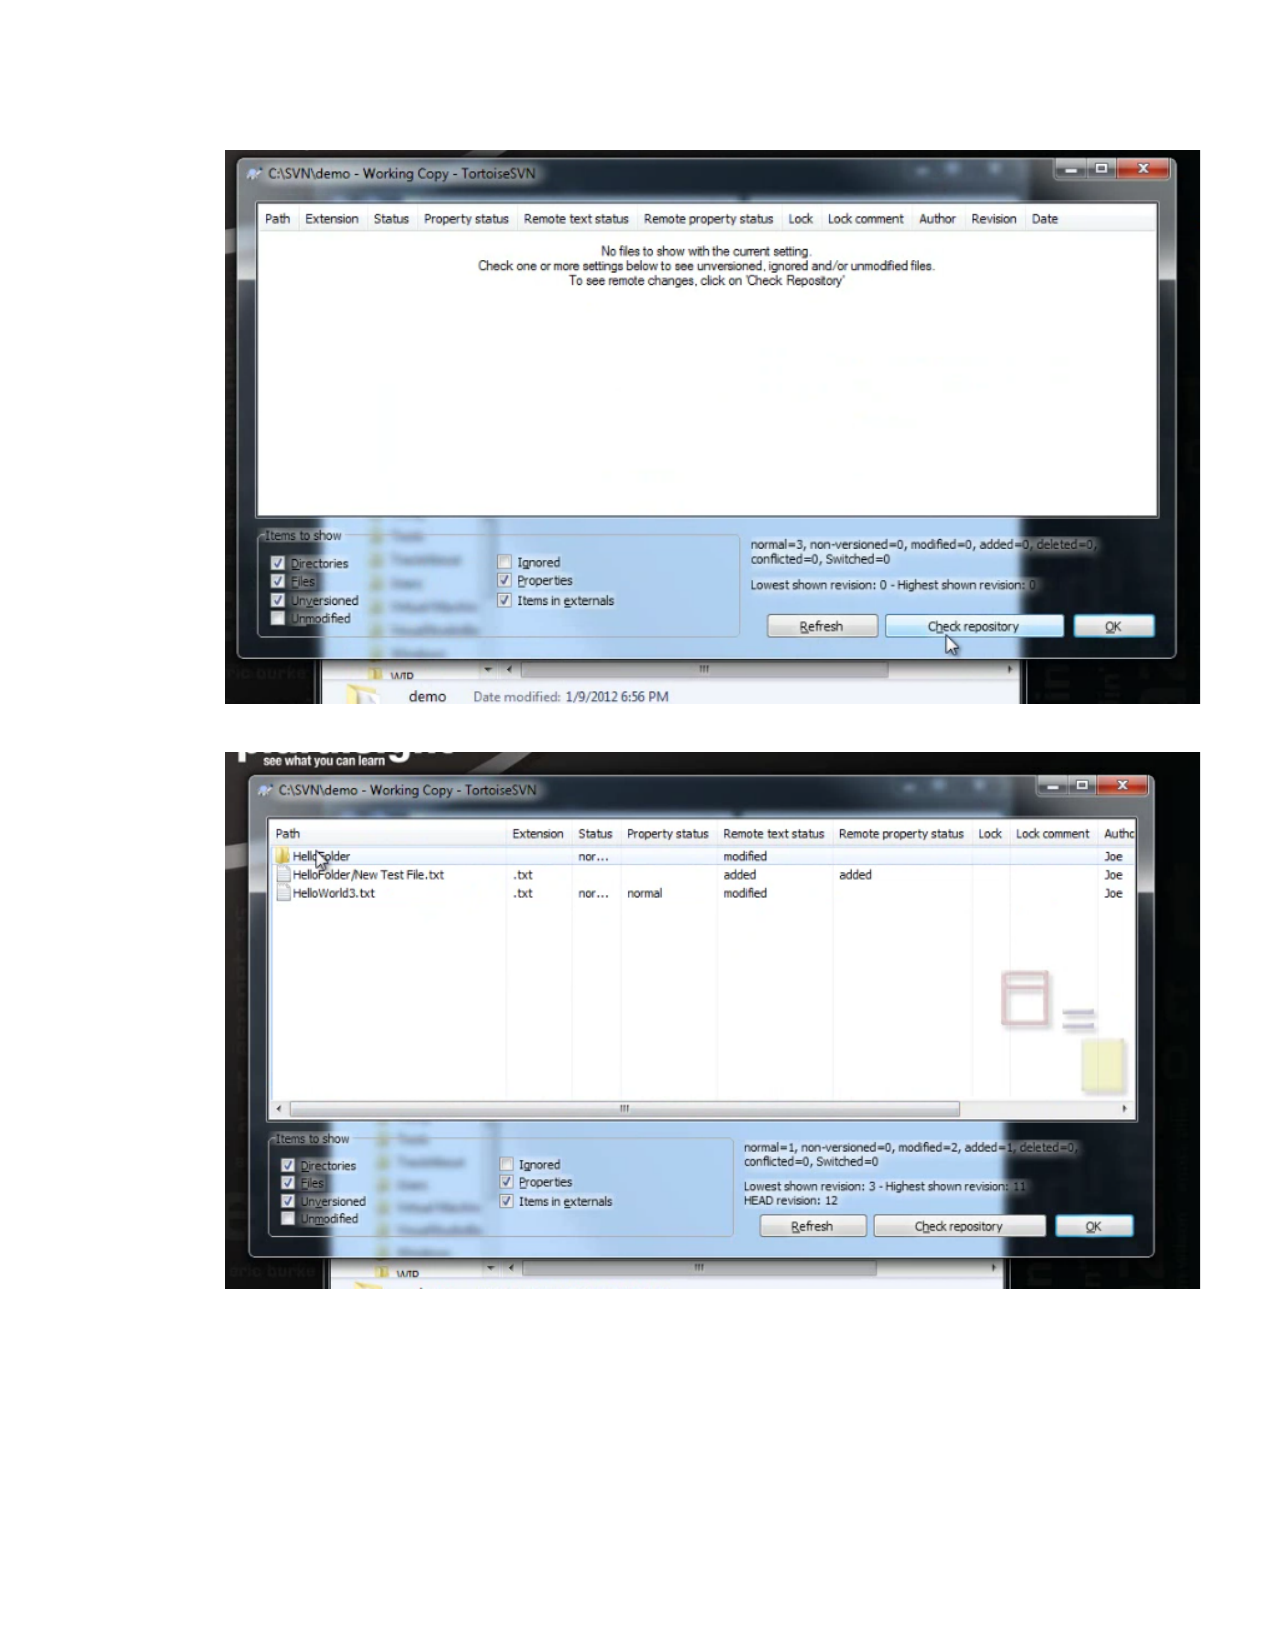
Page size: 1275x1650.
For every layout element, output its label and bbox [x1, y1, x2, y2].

picture [225, 150, 1200, 704]
picture [225, 752, 1200, 1289]
